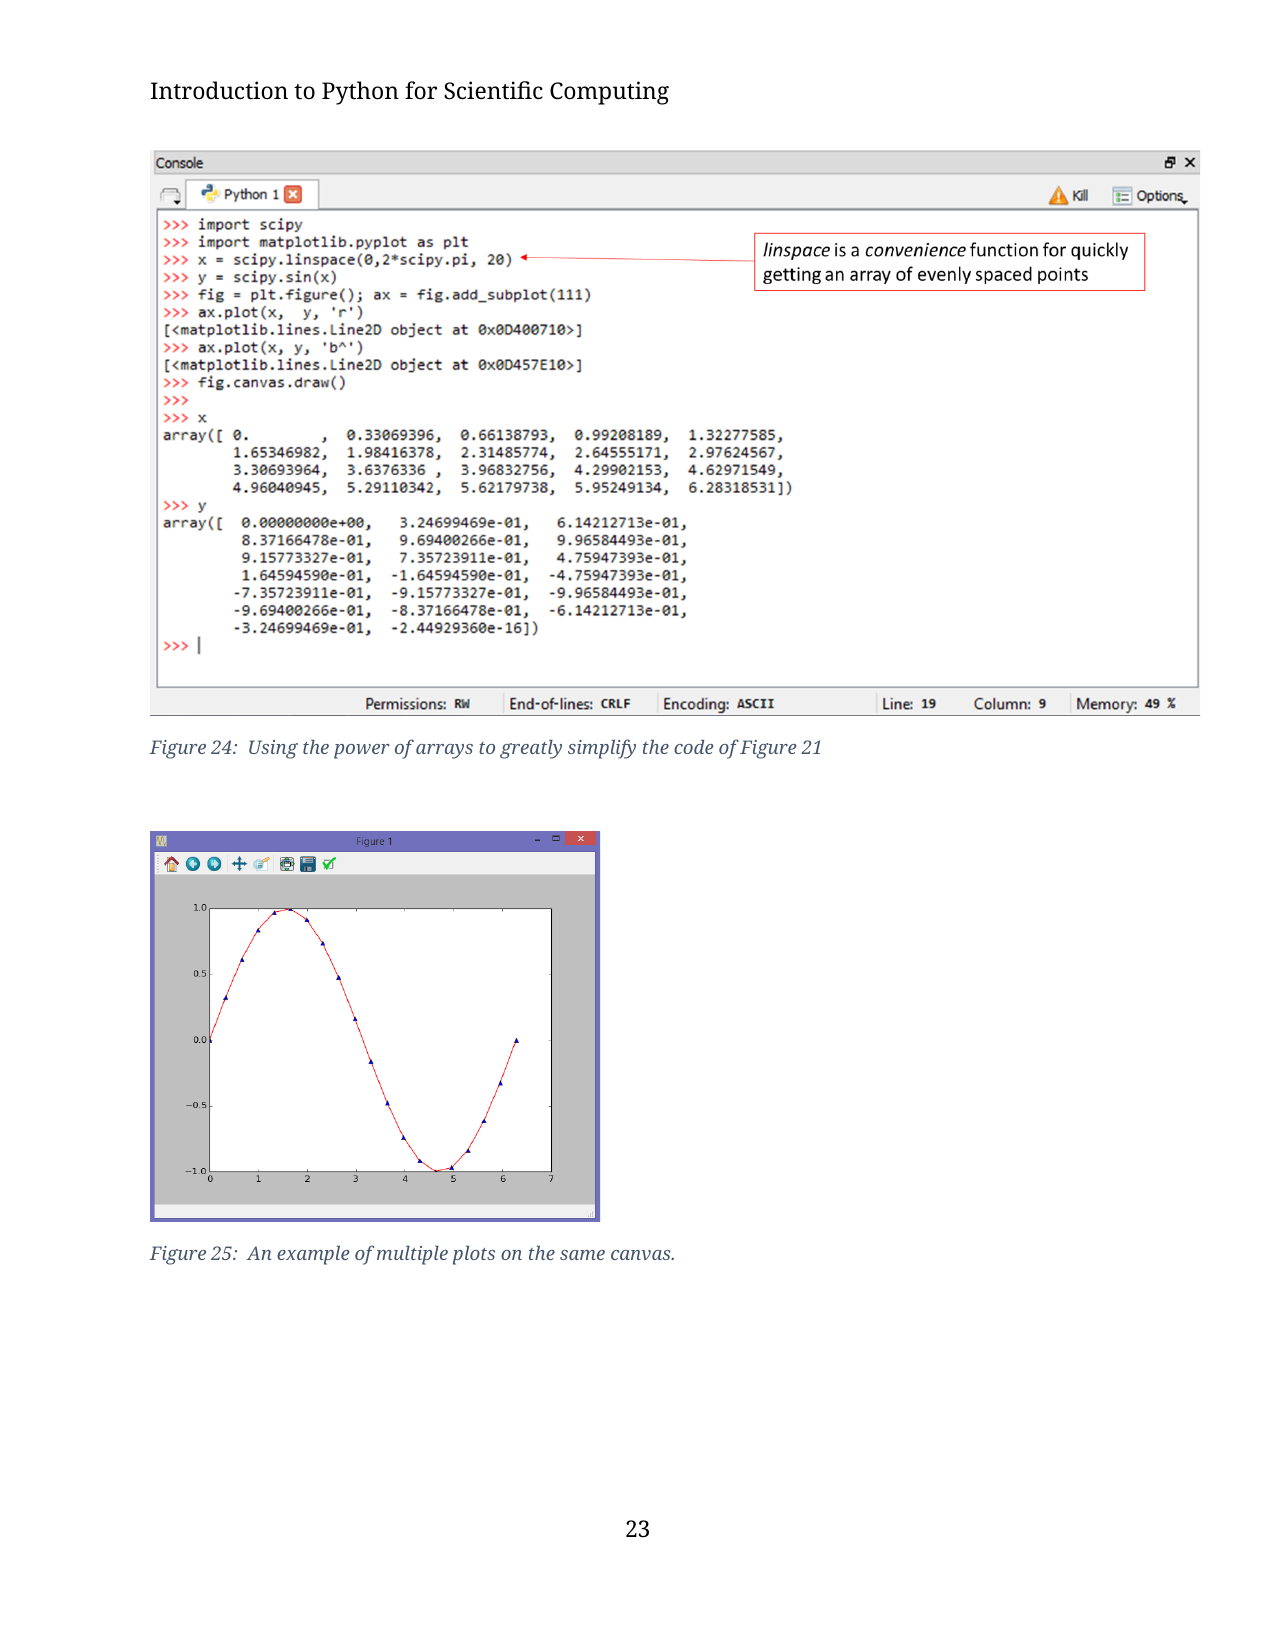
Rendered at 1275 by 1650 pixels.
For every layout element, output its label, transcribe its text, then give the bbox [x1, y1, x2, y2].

text Figure 24: Using the power of arrays to greatly simplify the code of Figure 21 [150, 734, 1125, 760]
picture [150, 831, 600, 1222]
picture [150, 150, 1200, 716]
text Figure 25: An example of multiple plots on the same canvas. [150, 1241, 1125, 1266]
